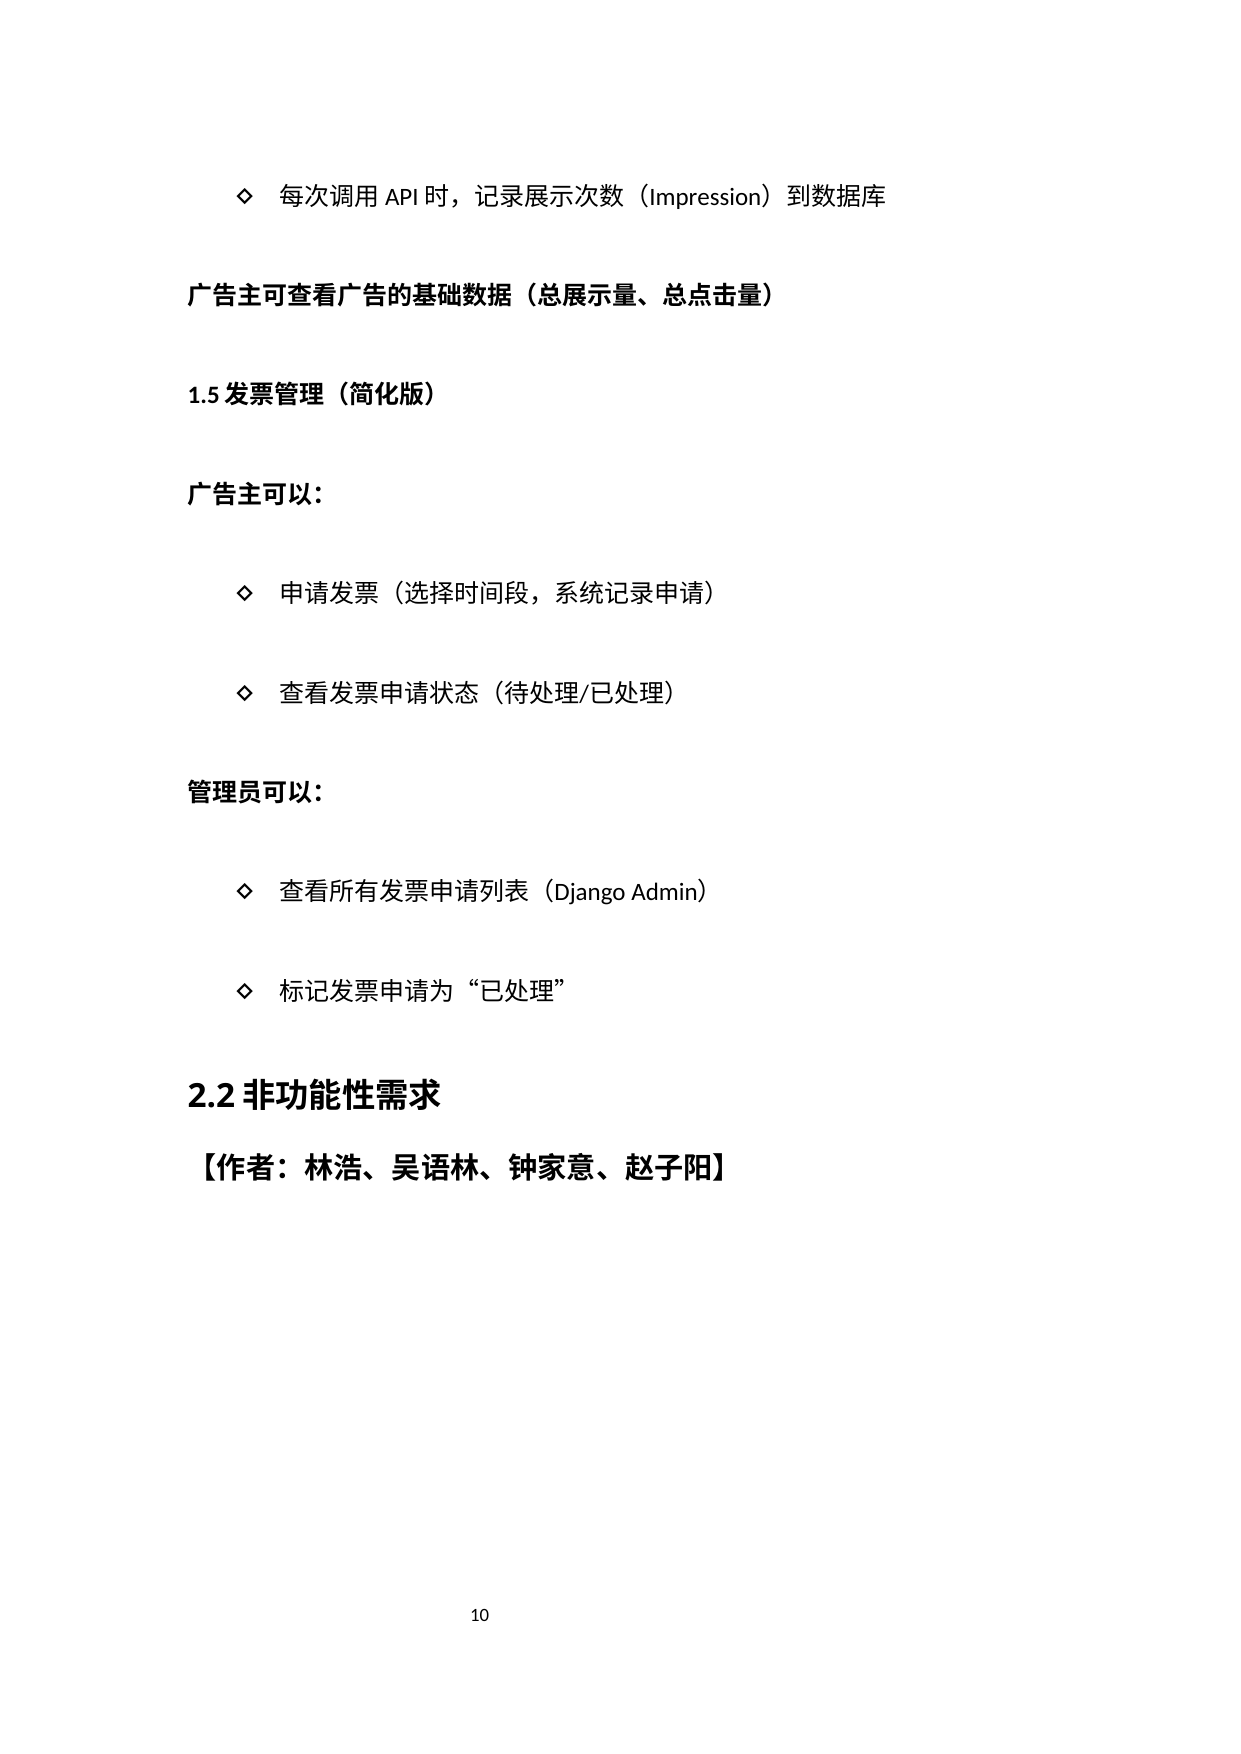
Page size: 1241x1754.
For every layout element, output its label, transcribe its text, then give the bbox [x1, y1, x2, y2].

subtitle 2.2非功能性需求 [187, 1061, 1053, 1126]
text 广告主可以： [187, 460, 1053, 525]
list 每次调用 API 时，记录展示次数（Impression）到数据库 [233, 162, 1053, 227]
text 【作者：林浩、吴语林、钟家意、赵子阳】 [187, 1133, 1053, 1198]
list 查看所有发票申请列表（Django Admin） [233, 857, 1053, 922]
text 1.5发票管理（简化版） [187, 361, 1053, 426]
text 广告主可查看广告的基础数据（总展示量、总点击量） [187, 261, 1053, 326]
list 标记发票申请为“已处理” [233, 957, 1053, 1022]
list 查看发票申请状态（待处理/已处理） [233, 659, 1053, 724]
text 管理员可以： [187, 758, 1053, 823]
list 申请发票（选择时间段，系统记录申请） [233, 559, 1053, 624]
